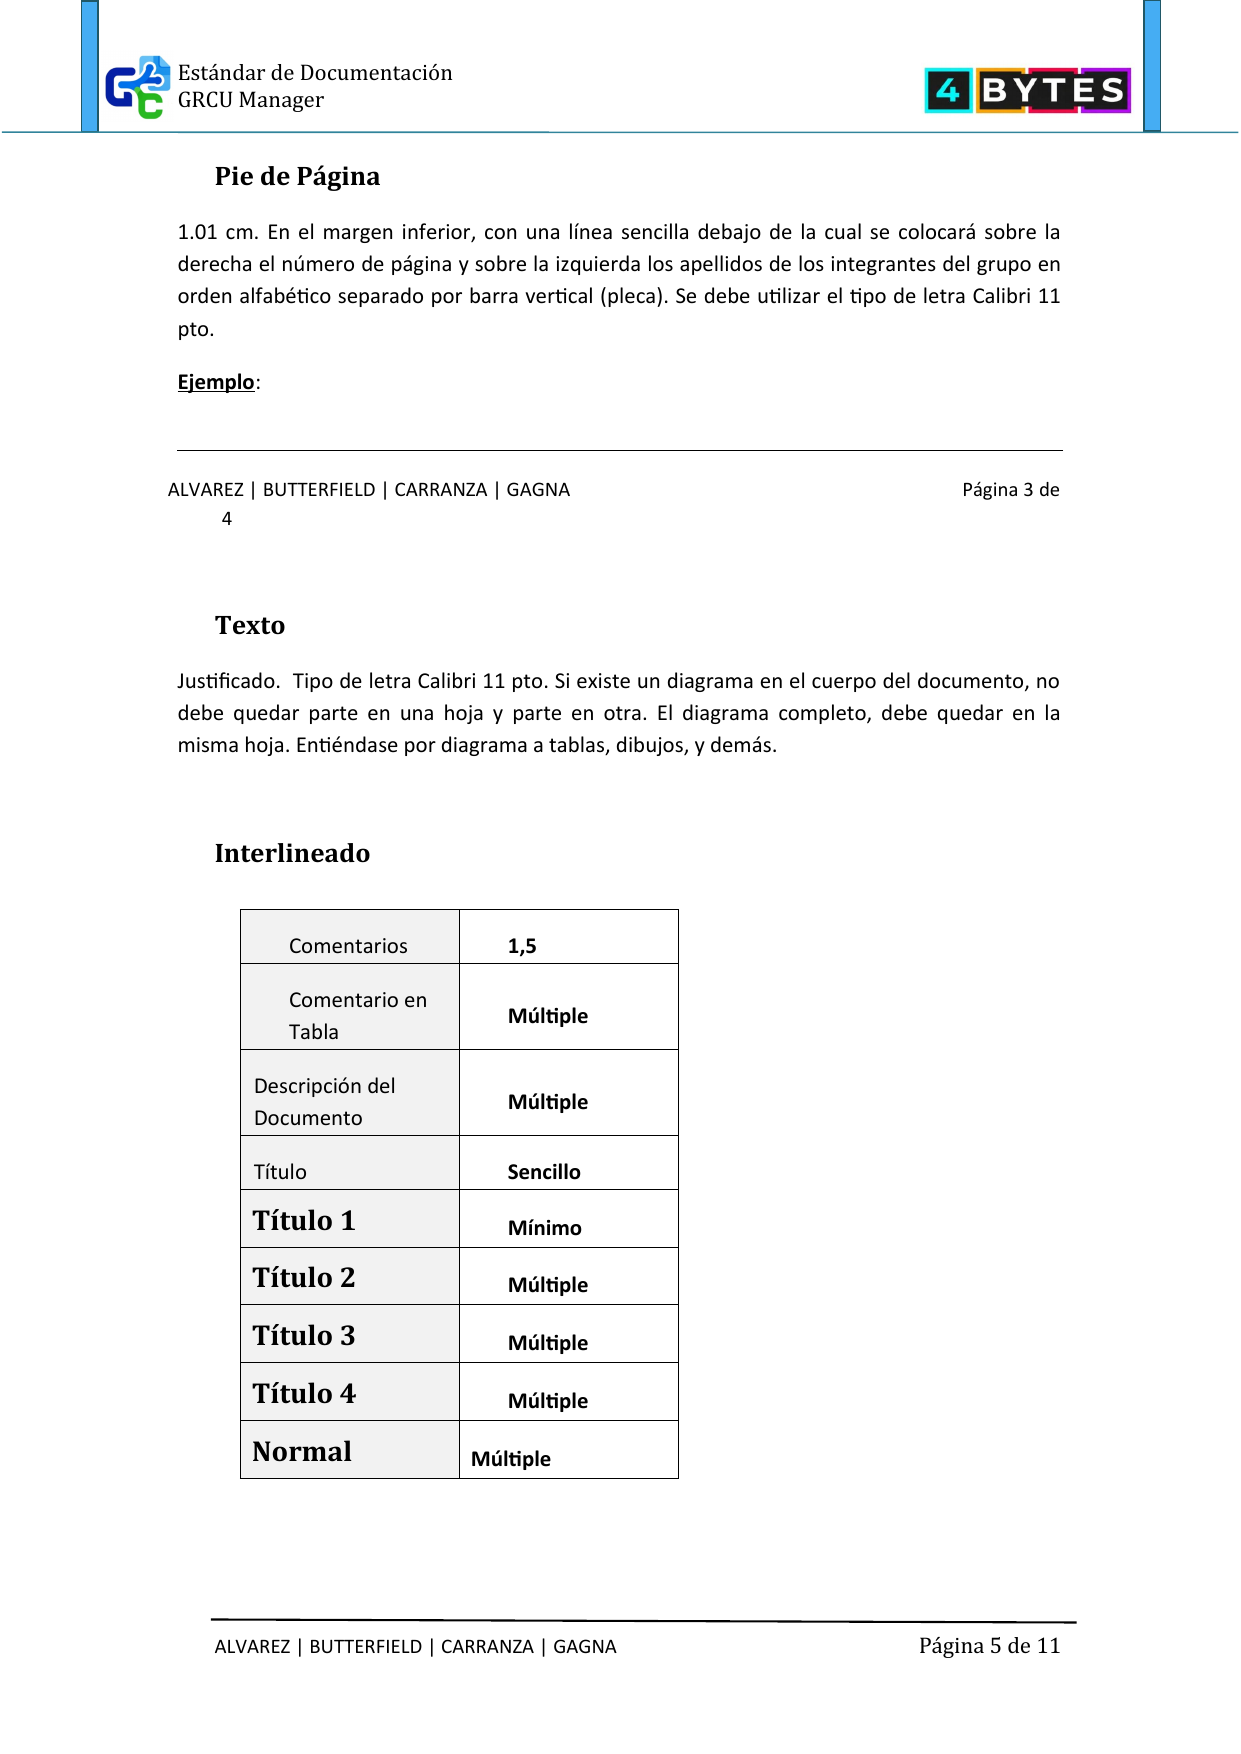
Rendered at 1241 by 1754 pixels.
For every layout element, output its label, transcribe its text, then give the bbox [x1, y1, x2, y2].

table_cell Comentario en Tabla [241, 964, 459, 1049]
table_cell Título 4 [241, 1363, 459, 1420]
table_header 1,5 [460, 910, 678, 963]
text Justificado. Tipo de letra Calibri 11 pto. Si existe un diagrama en el cuerpo del documento, no debe quedar parte en una hoja y parte en otra. El diagrama completo, debe quedar en la misma hoja. Entiéndase por diagrama a tablas, dibujos, y demás. [177, 666, 1063, 758]
table_cell Múltiple [460, 964, 678, 1049]
table_header Comentarios [241, 910, 459, 963]
table_cell Normal [241, 1421, 459, 1478]
table_cell Título [241, 1136, 459, 1189]
table_cell Múltiple [460, 1421, 678, 1478]
table_cell Múltiple [460, 1050, 678, 1135]
subtitle Pie de Página [214, 160, 1063, 192]
text ALVAREZ | BUTTERFIELD | CARRANZA | GAGNA Página 3 de 4 [74, 476, 1063, 531]
subtitle Texto [214, 609, 1063, 640]
table_cell Descripción del Documento [241, 1050, 459, 1135]
table_cell Múltiple [460, 1248, 678, 1304]
picture [921, 60, 1135, 118]
table_cell Título 3 [241, 1305, 459, 1362]
table_cell Sencillo [460, 1136, 678, 1189]
table_cell Título 1 [241, 1190, 459, 1247]
table_cell Título 2 [241, 1248, 459, 1304]
picture [101, 50, 175, 122]
text Ejemplo: [177, 367, 1063, 395]
table_cell Mínimo [460, 1190, 678, 1247]
table_cell Múltiple [460, 1363, 678, 1420]
subtitle Interlineado [214, 836, 1063, 904]
table_cell Múltiple [460, 1305, 678, 1362]
text 1.01 cm. En el margen inferior, con una línea sencilla debajo de la cual se colocará sobre la derecha el número de página y sobre la izquierda los apellidos de los integrantes del grupo en orden alfabético separado por barra vertical (pleca). Se debe utilizar el tipo de letra Calibri 11 pto. [177, 217, 1063, 342]
